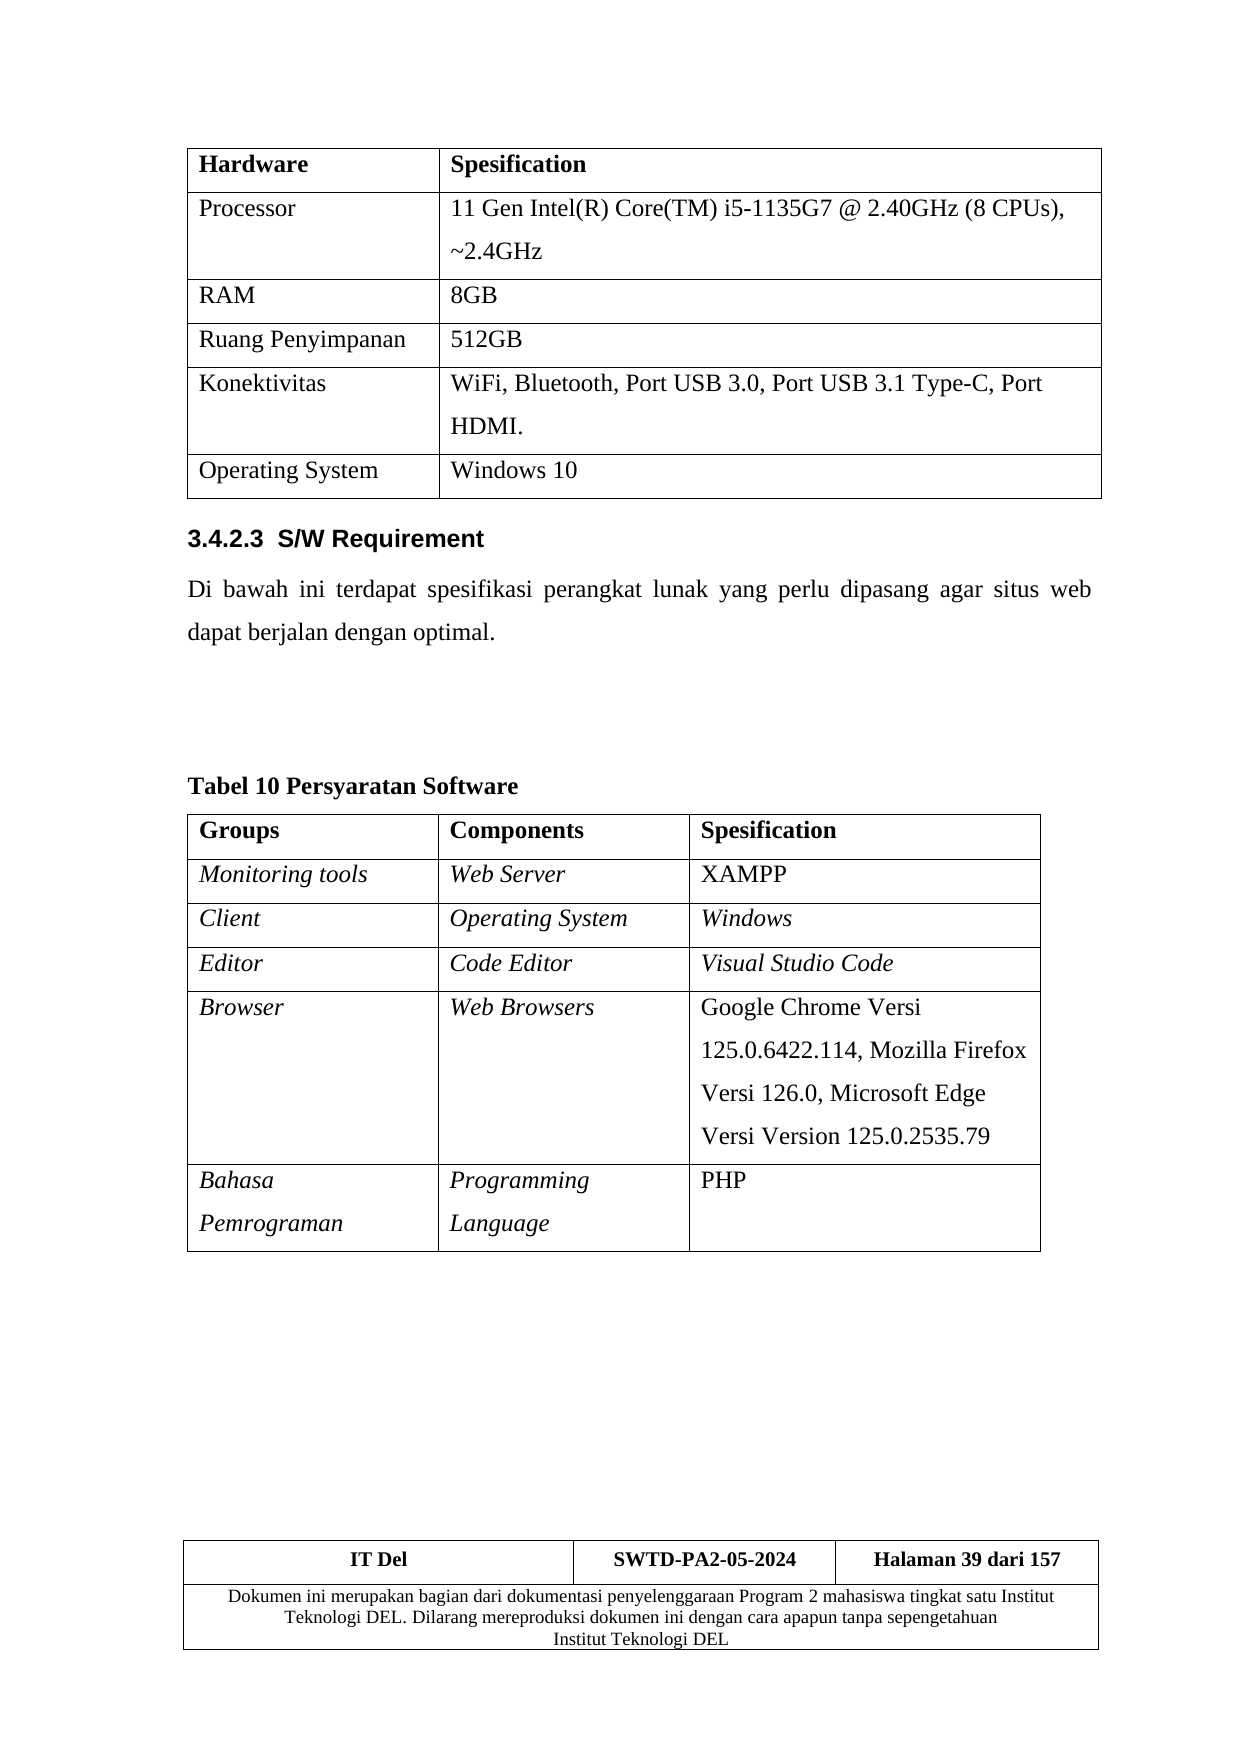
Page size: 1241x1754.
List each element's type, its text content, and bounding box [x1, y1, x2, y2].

table_cell Windows 10 [440, 455, 1101, 498]
table_header Components [439, 815, 689, 858]
table_cell Operating System [439, 904, 689, 947]
text Di bawah ini terdapat spesifikasi perangkat lunak yang perlu dipasang agar situs web dapat berjalan dengan optimal. [187, 574, 1092, 646]
table_cell Editor [188, 948, 438, 991]
table_cell 8GB [440, 280, 1101, 323]
table_cell Processor [188, 193, 439, 279]
table_cell RAM [188, 280, 439, 323]
table_cell Monitoring tools [188, 860, 438, 902]
table_cell WiFi, Bluetooth, Port USB 3.0, Port USB 3.1 Type-C, Port HDMI. [440, 368, 1101, 454]
table_header Hardware [188, 149, 439, 192]
table_header Spesification [690, 815, 1040, 858]
subtitle S/W Requirement [187, 524, 1092, 553]
table_header Spesification [440, 149, 1101, 192]
table_cell Browser [188, 992, 438, 1164]
table_header Groups [188, 815, 438, 858]
table_cell Code Editor [439, 948, 689, 991]
table_cell PHP [690, 1165, 1040, 1251]
table_cell Web Browsers [439, 992, 689, 1164]
table_cell Windows [690, 904, 1040, 947]
text Tabel 10 Persyaratan Software [187, 771, 1092, 800]
table_cell Bahasa Pemrograman [188, 1165, 438, 1251]
table_cell Programming Language [439, 1165, 689, 1251]
table_cell Operating System [188, 455, 439, 498]
table_cell 512GB [440, 324, 1101, 367]
table_cell XAMPP [690, 860, 1040, 902]
table_cell Web Server [439, 860, 689, 902]
table_cell 11 Gen Intel(R) Core(TM) i5-1135G7 @ 2.40GHz (8 CPUs), ~2.4GHz [440, 193, 1101, 279]
table_cell Visual Studio Code [690, 948, 1040, 991]
table_cell Ruang Penyimpanan [188, 324, 439, 367]
table_cell Google Chrome Versi 125.0.6422.114, Mozilla Firefox Versi 126.0, Microsoft Edge Versi Version 125.0.2535.79 [690, 992, 1040, 1164]
table_cell Client [188, 904, 438, 947]
table_cell Konektivitas [188, 368, 439, 454]
